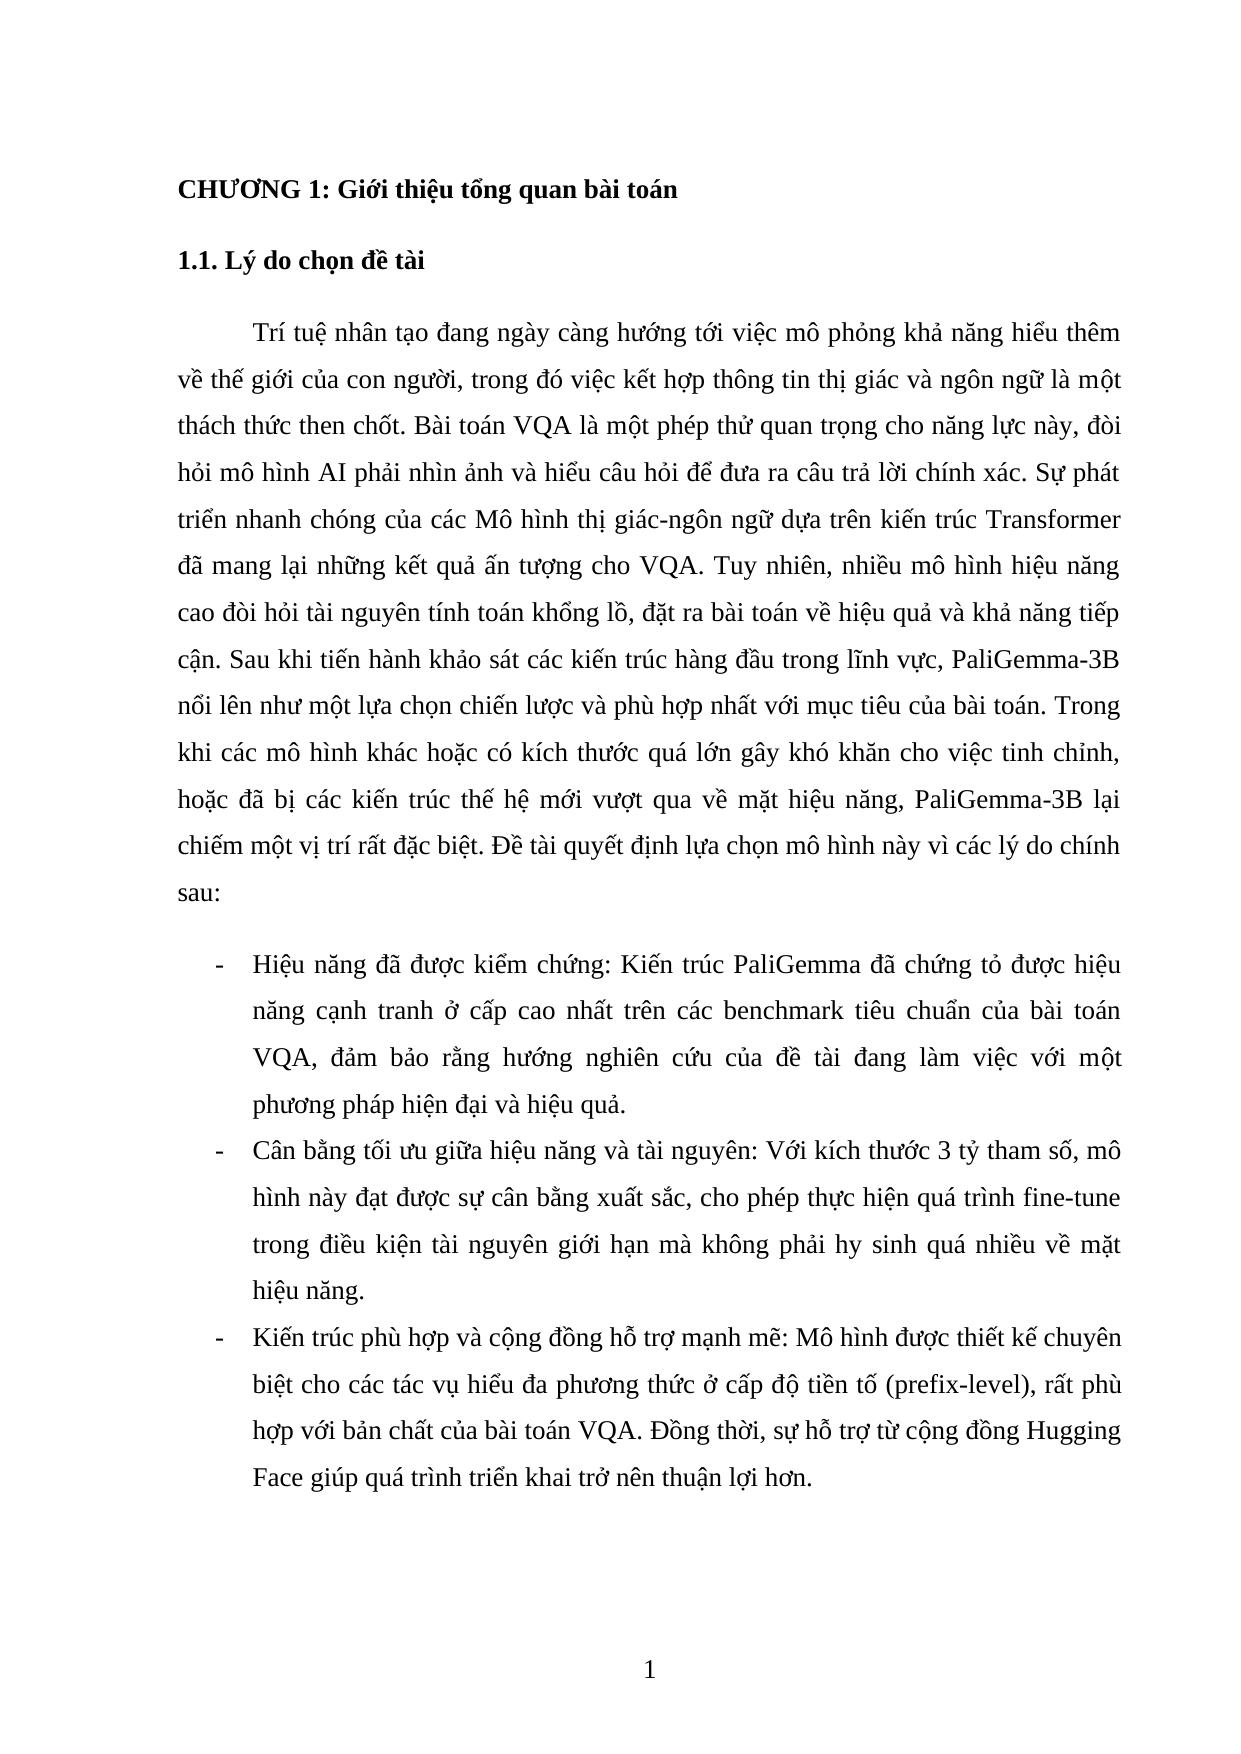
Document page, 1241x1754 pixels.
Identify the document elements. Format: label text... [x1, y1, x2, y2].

text Trí tuệ nhân tạo đang ngày càng hướng tới việc mô phỏng khả năng hiểu thêm về thế giới của con người, trong đó việc kết hợp thông tin thị giác và ngôn ngữ là một thách thức then chốt. Bài toán VQA là một phép thử quan trọng cho năng lực này, đòi hỏi mô hình AI phải nhìn ảnh và hiểu câu hỏi để đưa ra câu trả lời chính xác. Sự phát triển nhanh chóng của các Mô hình thị giác-ngôn ngữ dựa trên kiến trúc Transformer đã mang lại những kết quả ấn tượng cho VQA. Tuy nhiên, nhiều mô hình hiệu năng cao đòi hỏi tài nguyên tính toán khổng lồ, đặt ra bài toán về hiệu quả và khả năng tiếp cận. Sau khi tiến hành khảo sát các kiến trúc hàng đầu trong lĩnh vực, PaliGemma-3B nổi lên như một lựa chọn chiến lược và phù hợp nhất với mục tiêu của bài toán. Trong khi các mô hình khác hoặc có kích thước quá lớn gây khó khăn cho việc tinh chỉnh, hoặc đã bị các kiến trúc thế hệ mới vượt qua về mặt hiệu năng, PaliGemma-3B lại chiếm một vị trí rất đặc biệt. Đề tài quyết định lựa chọn mô hình này vì các lý do chính sau: [177, 316, 1122, 907]
list Kiến trúc phù hợp và cộng đồng hỗ trợ mạnh mẽ: Mô hình được thiết kế chuyên biệt cho các tác vụ hiểu đa phương thức ở cấp độ tiền tố (prefix-level), rất phù hợp với bản chất của bài toán VQA. Đồng thời, sự hỗ trợ từ cộng đồng Hugging Face giúp quá trình triển khai trở nên thuận lợi hơn. [215, 1321, 1122, 1492]
subtitle CHƯƠNG 1: Giới thiệu tổng quan bài toán [177, 173, 1122, 204]
list Cân bằng tối ưu giữa hiệu năng và tài nguyên: Với kích thước 3 tỷ tham số, mô hình này đạt được sự cân bằng xuất sắc, cho phép thực hiện quá trình fine-tune trong điều kiện tài nguyên giới hạn mà không phải hy sinh quá nhiều về mặt hiệu năng. [215, 1134, 1122, 1306]
subtitle 1.1. Lý do chọn đề tài [177, 244, 1122, 276]
list Hiệu năng đã được kiểm chứng: Kiến trúc PaliGemma đã chứng tỏ được hiệu năng cạnh tranh ở cấp cao nhất trên các benchmark tiêu chuẩn của bài toán VQA, đảm bảo rằng hướng nghiên cứu của đề tài đang làm việc với một phương pháp hiện đại và hiệu quả. [215, 948, 1122, 1119]
